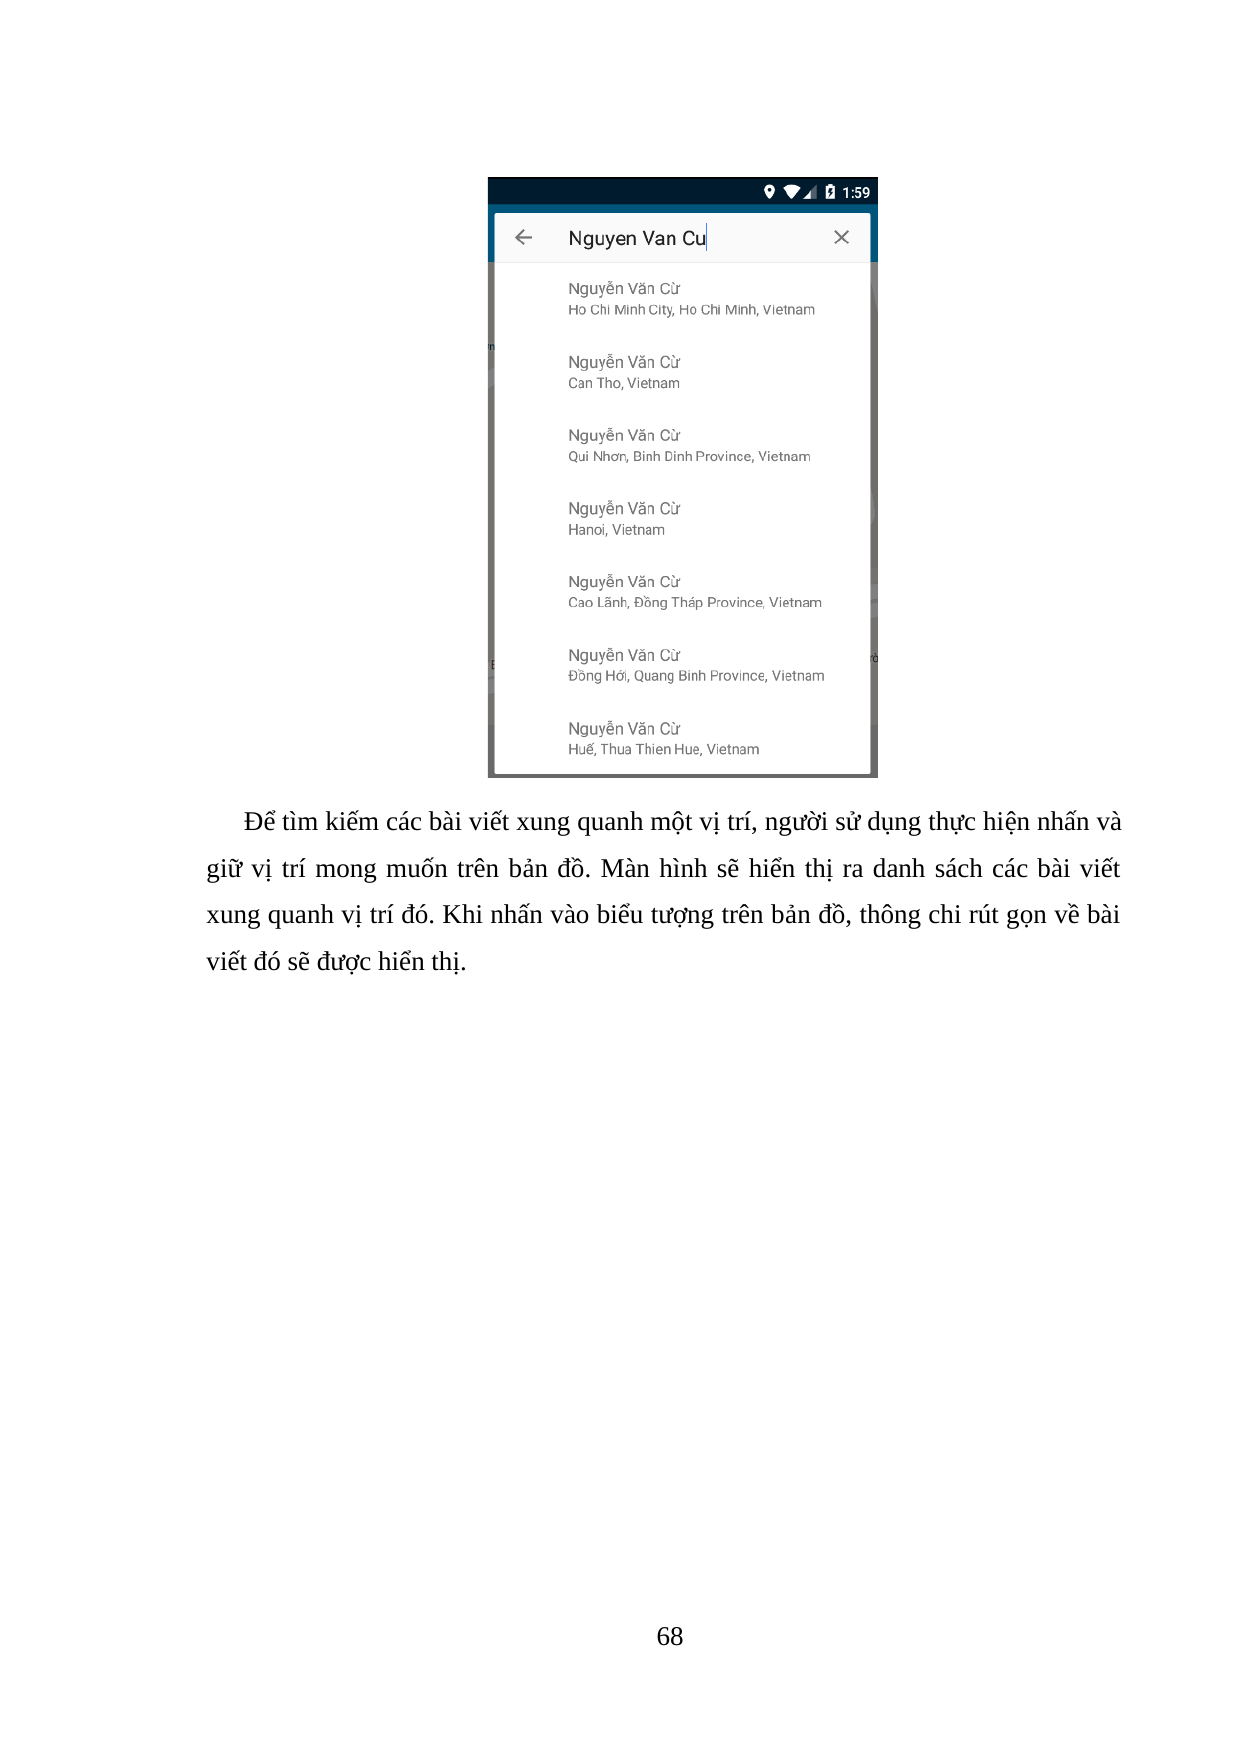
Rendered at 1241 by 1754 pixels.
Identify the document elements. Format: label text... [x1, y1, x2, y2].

picture [487, 177, 878, 203]
text Để tìm kiếm các bài viết xung quanh một vị trí, người sử dụng thực hiện nhấn và giữ vị trí mong muốn trên bản đồ. Màn hình sẽ hiển thị ra danh sách các bài viết xung quanh vị trí đó. Khi nhấn vào biểu tượng trên bản đồ, thông chi rút gọn về bài viết đó sẽ được hiển thị. [206, 805, 1122, 976]
picture [487, 214, 878, 778]
